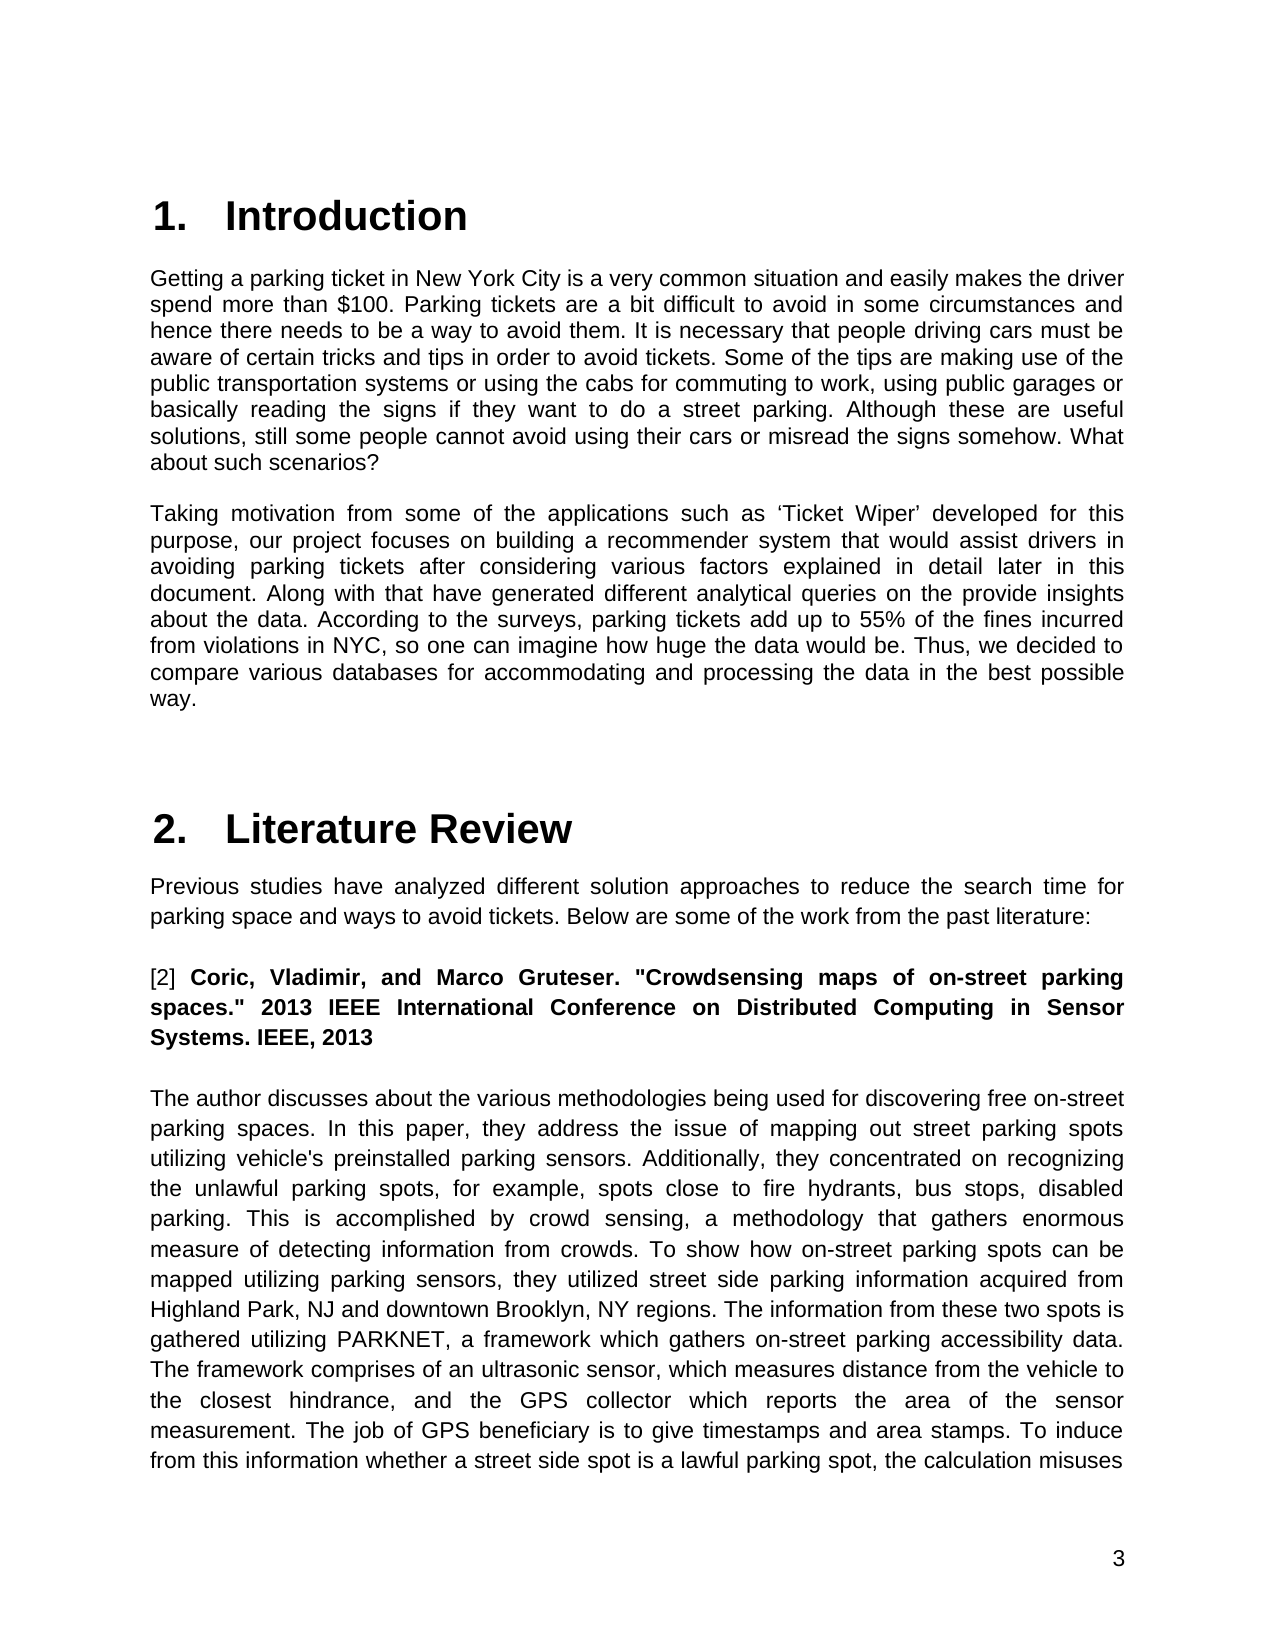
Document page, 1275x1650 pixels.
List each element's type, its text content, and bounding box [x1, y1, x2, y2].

subtitle Literature Review [187, 804, 1125, 852]
subtitle Introduction [187, 192, 1125, 239]
text Taking motivation from some of the applications such as ‘Ticket Wiper’ developed for this purpose, our project focuses on building a recommender system that would assist drivers in avoiding parking tickets after considering various factors explained in detail later in this document. Along with that have generated different analytical queries on the provide insights about the data. According to the surveys, parking tickets add up to 55% of the fines incurred from violations in NYC, so one can imagine how huge the data would be. Thus, we decided to compare various databases for accommodating and processing the data in the best possible way. [150, 500, 1125, 711]
text Previous studies have analyzed different solution approaches to reduce the search time for parking space and ways to avoid tickets. Below are some of the work from the past literature: [150, 873, 1125, 929]
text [150, 1084, 1125, 1473]
text [2] Coric, Vladimir, and Marco Gruteser. "Crowdsensing maps of on-street parking spaces." 2013 IEEE International Conference on Distributed Computing in Sensor Systems. IEEE, 2013 [150, 964, 1125, 1050]
text Getting a parking ticket in New York City is a very common situation and easily makes the driver spend more than $100. Parking tickets are a bit difficult to avoid in some circumstances and hence there needs to be a way to avoid them. It is necessary that people driving cars must be aware of certain tricks and tips in order to avoid tickets. Some of the tips are making use of the public transportation systems or using the cabs for commuting to work, using public garages or basically reading the signs if they want to do a street parking. Although these are useful solutions, still some people cannot avoid using their cars or misread the signs somehow. What about such scenarios? [150, 264, 1125, 475]
